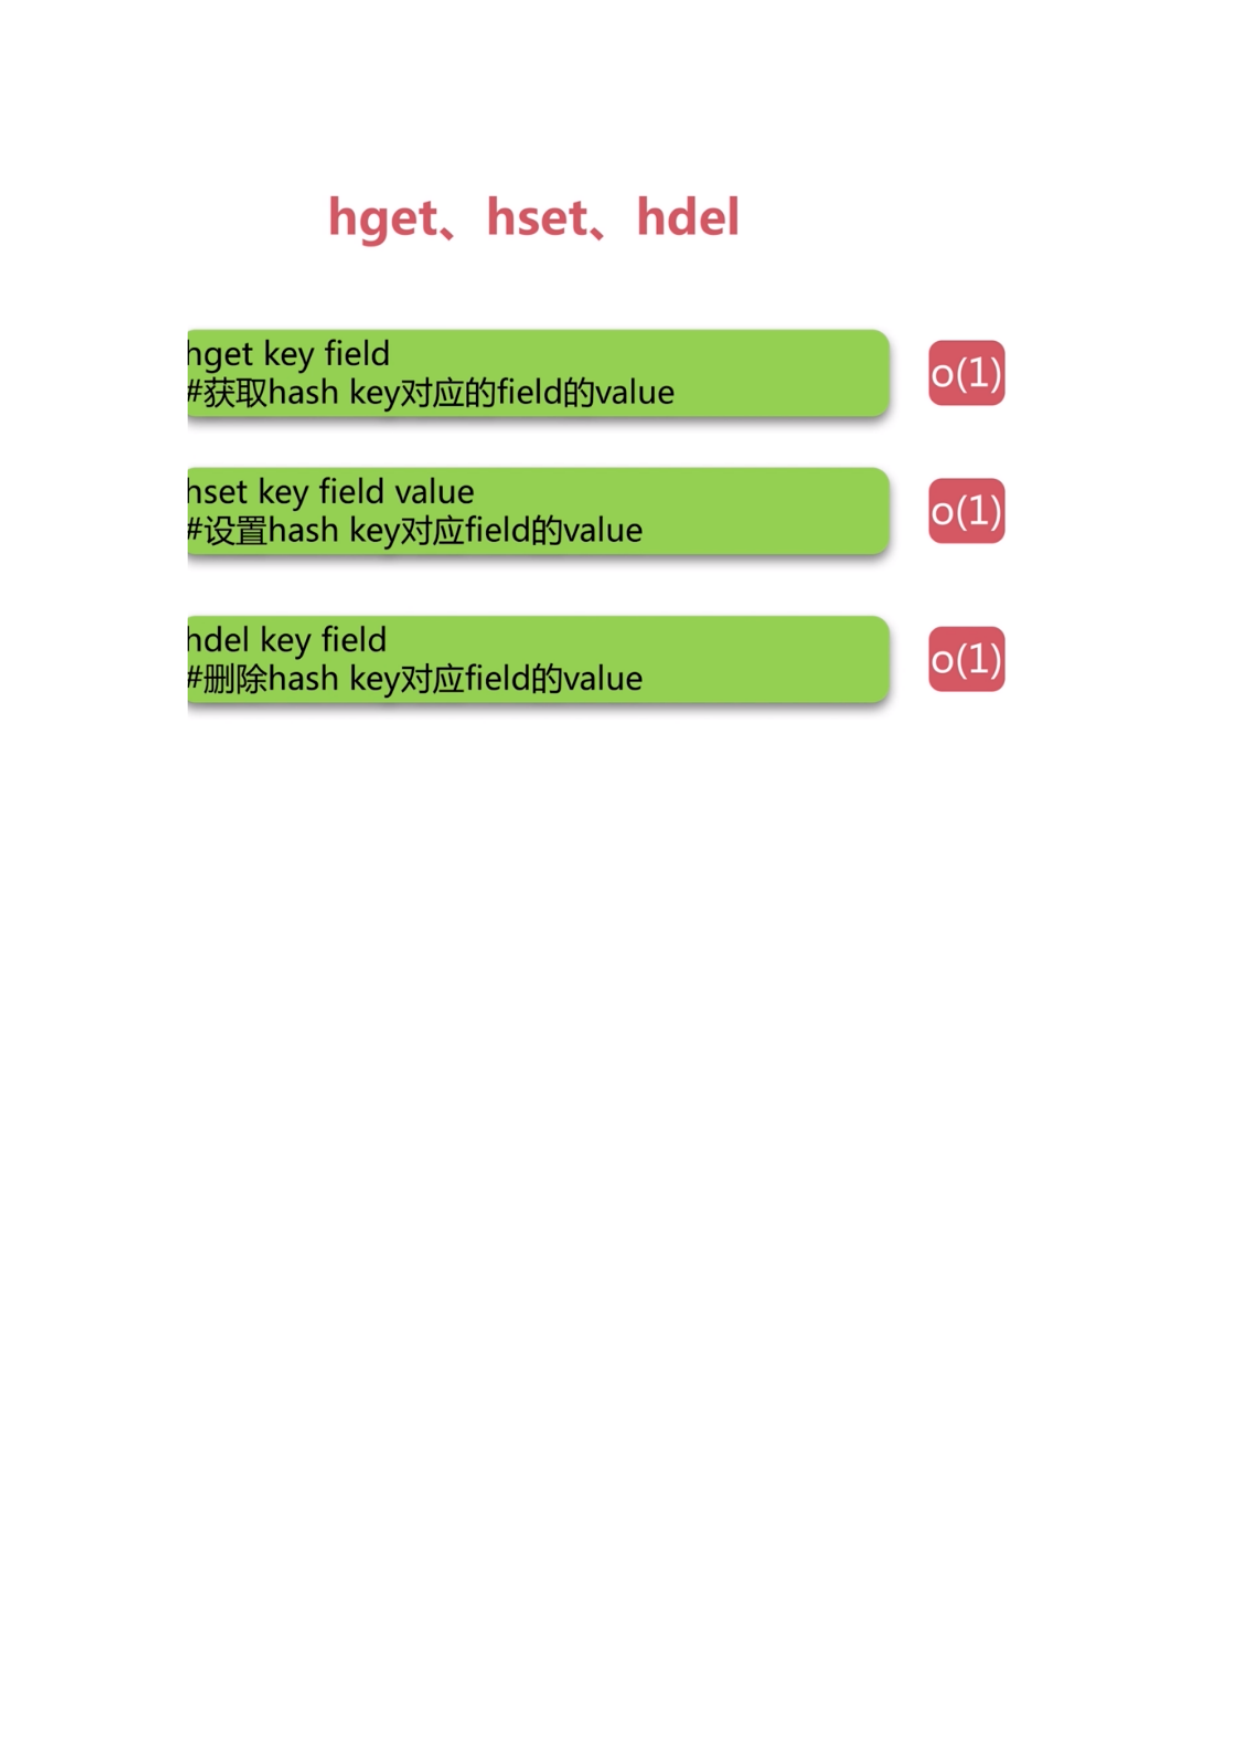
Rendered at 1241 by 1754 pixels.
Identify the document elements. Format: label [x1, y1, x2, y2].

picture [187, 162, 1053, 744]
